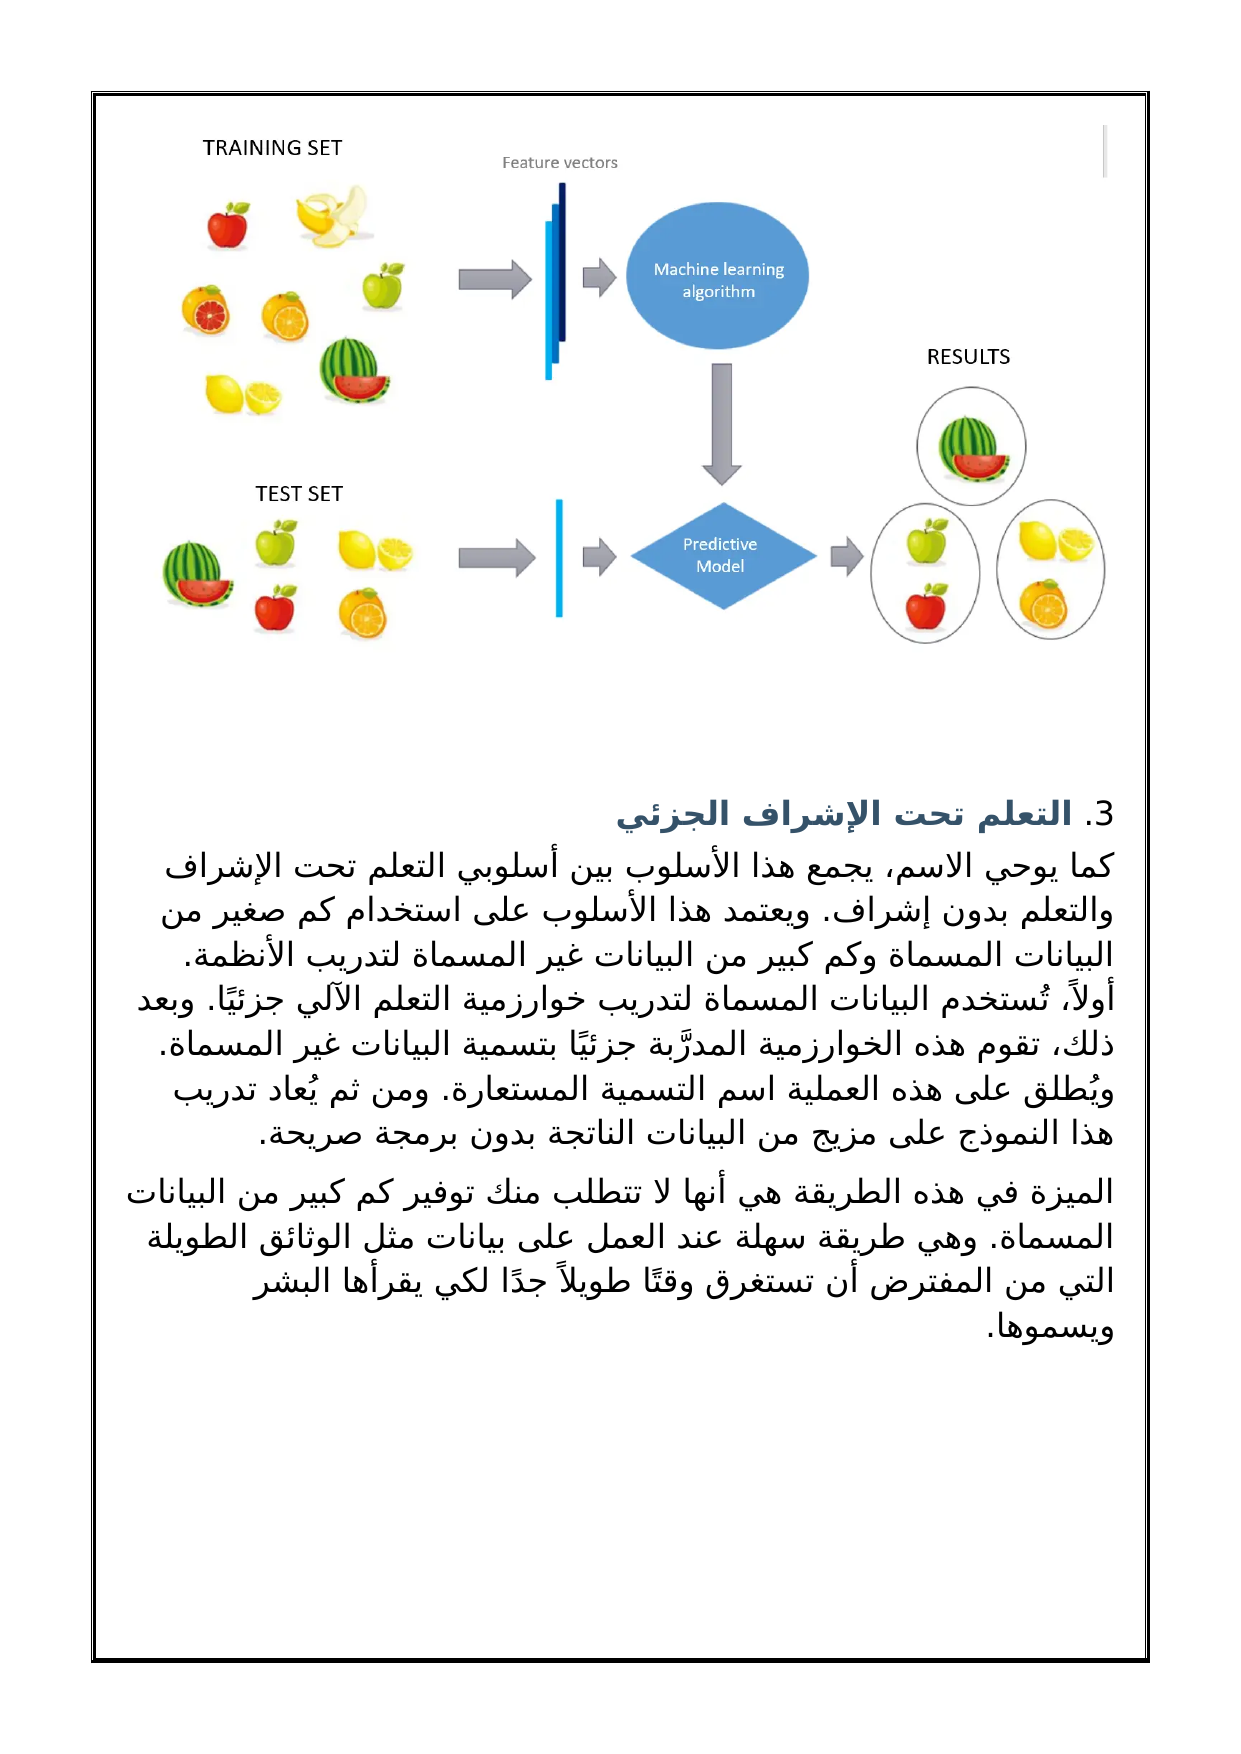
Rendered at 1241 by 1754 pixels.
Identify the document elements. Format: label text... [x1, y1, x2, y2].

picture [132, 125, 1108, 655]
subtitle 3. التعلم تحت الإشراف الجزئي [125, 795, 1115, 834]
text كما يوحي الاسم، يجمع هذا الأسلوب بين أسلوبي التعلم تحت الإشراف والتعلم بدون إشراف. ويعتمد هذا الأسلوب على استخدام كم صغير من البيانات المسماة وكم كبير من البيانات غير المسماة لتدريب الأنظمة. أولاً، تُستخدم البيانات المسماة لتدريب خوارزمية التعلم الآلي جزئيًا. وبعد ذلك، تقوم هذه الخوارزمية المدرَّبة جزئيًا بتسمية البيانات غير المسماة. ويُطلق على هذه العملية اسم التسمية المستعارة. ومن ثم يُعاد تدريب هذا النموذج على مزيج من البيانات الناتجة بدون برمجة صريحة. [125, 846, 1115, 1152]
text الميزة في هذه الطريقة هي أنها لا تتطلب منك توفير كم كبير من البيانات المسماة. وهي طريقة سهلة عند العمل على بيانات مثل الوثائق الطويلة التي من المفترض أن تستغرق وقتًا طويلاً جدًا لكي يقرأها البشر ويسموها. [125, 1173, 1115, 1345]
